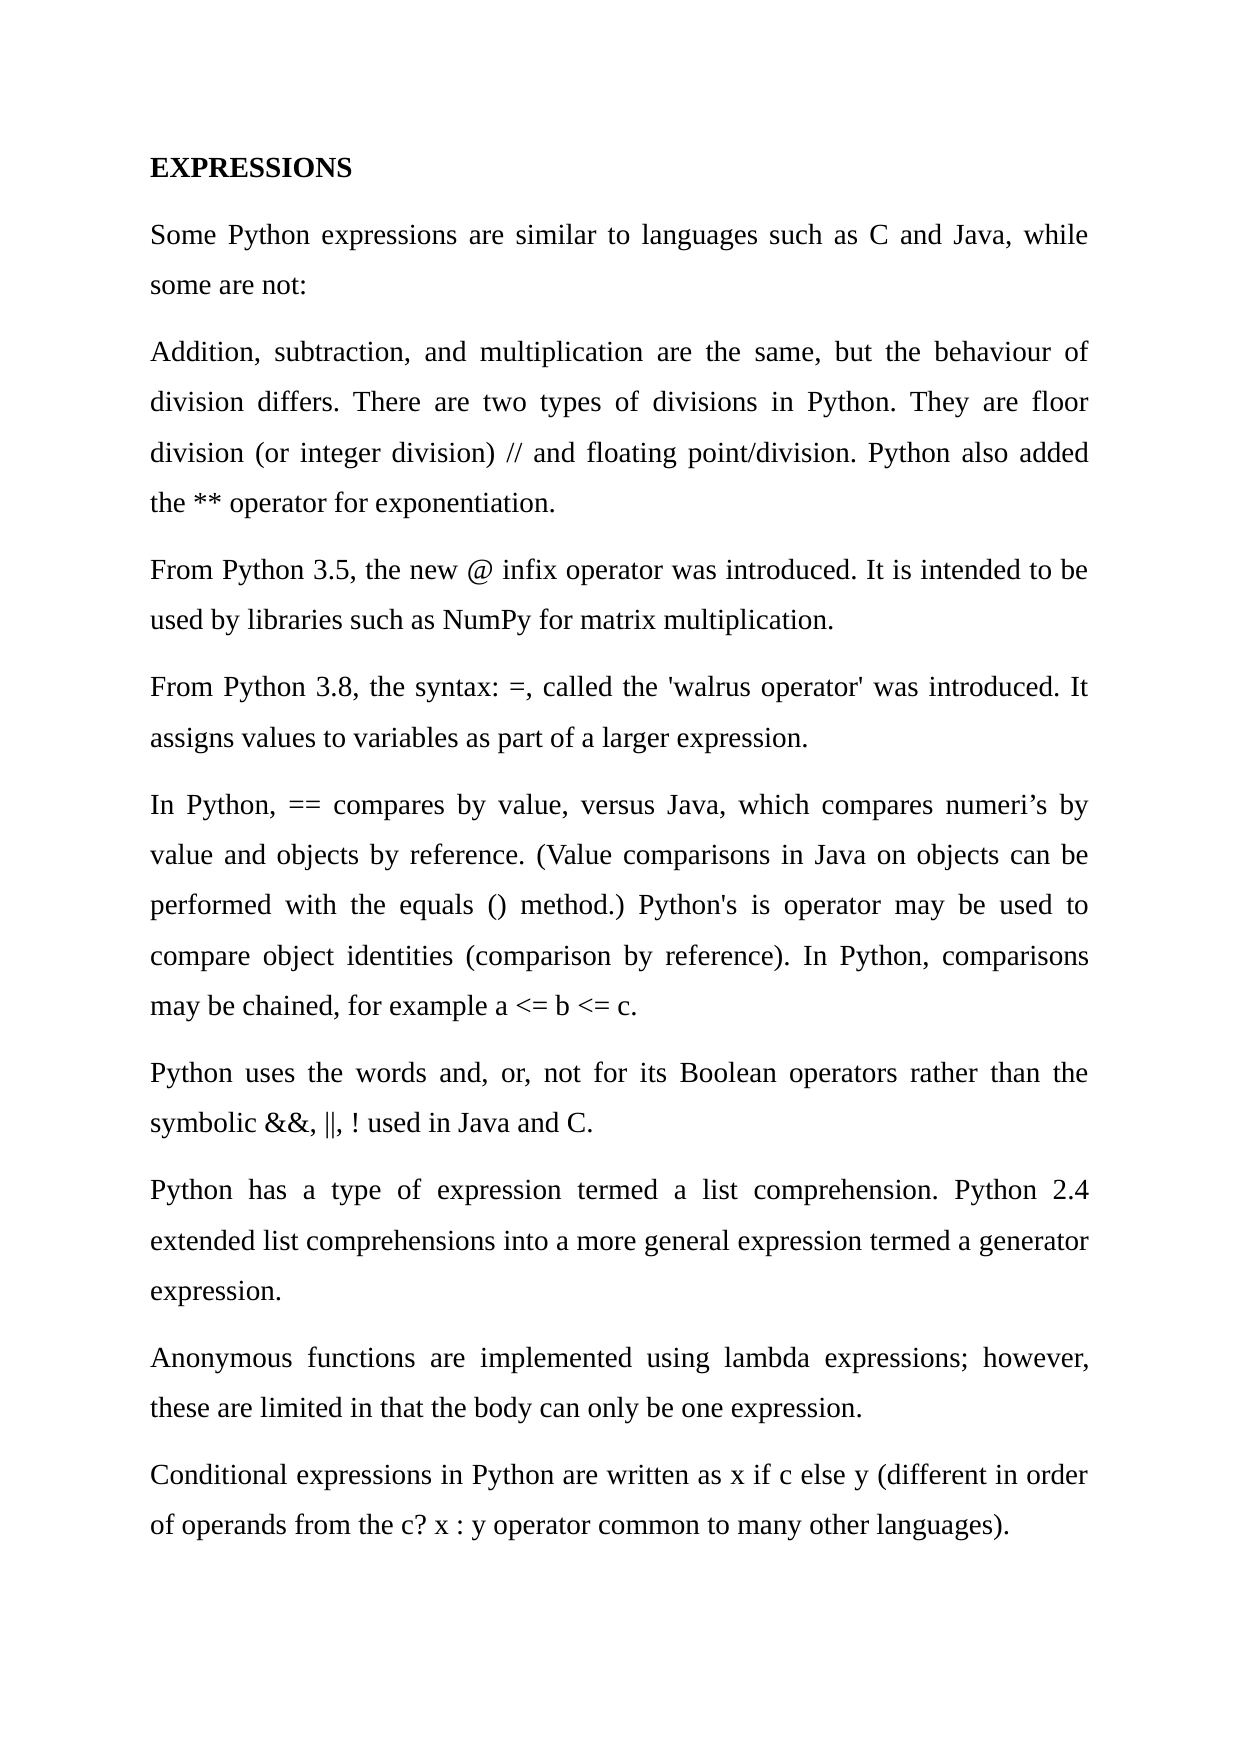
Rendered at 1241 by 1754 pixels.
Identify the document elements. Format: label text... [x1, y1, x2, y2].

text Some Python expressions are similar to languages such as C and Java, while some are not: [150, 217, 1090, 301]
text From Python 3.5, the new @ infix operator was introduced. It is intended to be used by libraries such as NumPy for matrix multiplication. [150, 552, 1090, 636]
text In Python, == compares by value, versus Java, which compares numeri’s by value and objects by reference. (Value comparisons in Java on objects can be performed with the equals () method.) Python's is operator may be used to compare object identities (comparison by reference). In Python, comparisons may be chained, for example a <= b <= c. [150, 787, 1090, 1022]
text Python uses the words and, or, not for its Boolean operators rather than the symbolic &&, ||, ! used in Java and C. [150, 1055, 1090, 1139]
text Python has a type of expression termed a list comprehension. Python 2.4 extended list comprehensions into a more general expression termed a generator expression. [150, 1172, 1090, 1306]
text From Python 3.8, the syntax: =, called the 'walrus operator' was introduced. It assigns values to variables as part of a larger expression. [150, 669, 1090, 753]
text Anonymous functions are implemented using lambda expressions; however, these are limited in that the body can only be one expression. [150, 1340, 1090, 1424]
text Conditional expressions in Python are written as x if c else y (different in order of operands from the c? x : y operator common to many other languages). [150, 1457, 1090, 1541]
text Addition, subtraction, and multiplication are the same, but the behaviour of division differs. There are two types of divisions in Python. They are floor division (or integer division) // and floating point/division. Python also added the ** operator for exponentiation. [150, 334, 1090, 519]
text EXPRESSIONS [150, 150, 1090, 183]
